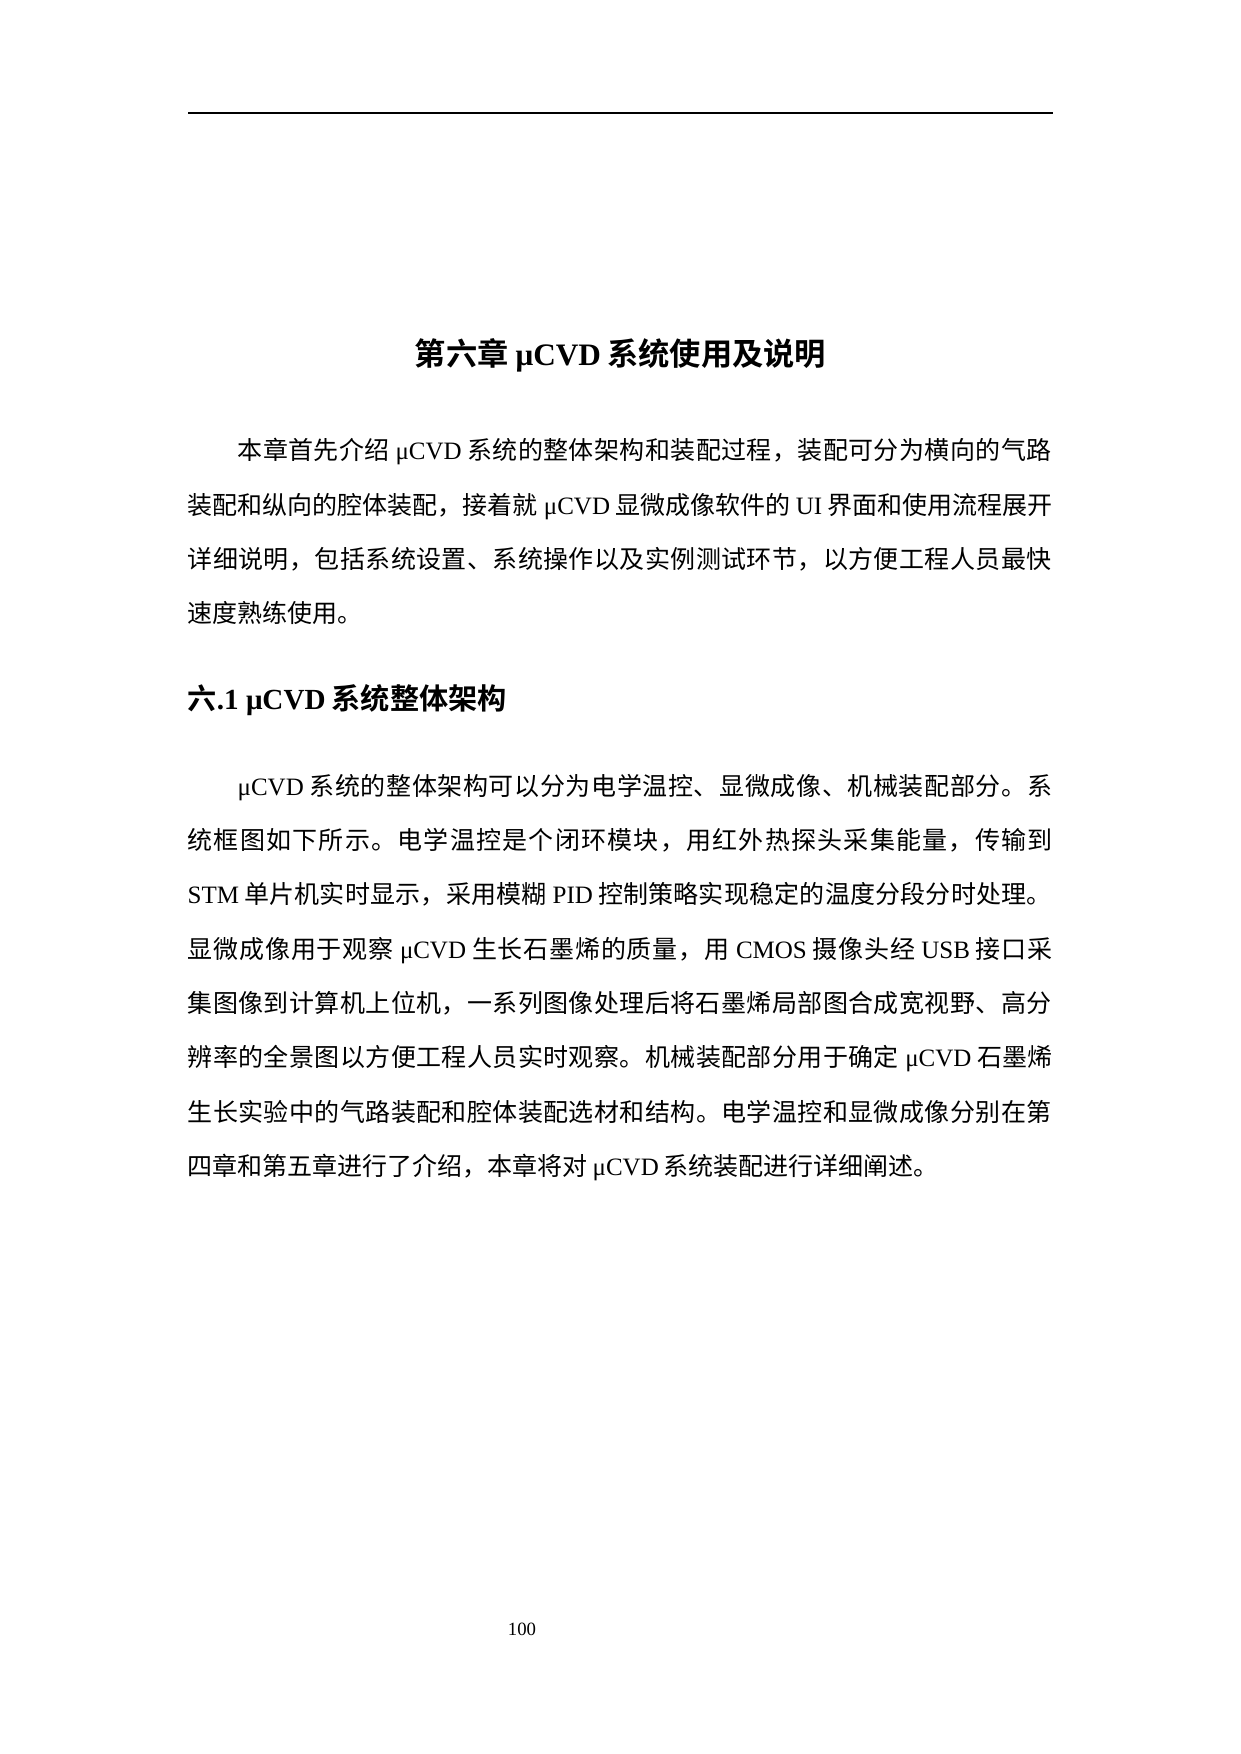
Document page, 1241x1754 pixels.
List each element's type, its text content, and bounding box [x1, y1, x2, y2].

subtitle μCVD系统整体架构 [187, 675, 1053, 718]
subtitle μCVD系统使用及说明 [187, 329, 1053, 374]
text μCVD系统的整体架构可以分为电学温控、显微成像、机械装配部分。系统框图如下所示。电学温控是个闭环模块，用红外热探头采集能量，传输到STM单片机实时显示，采用模糊PID控制策略实现稳定的温度分段分时处理。显微成像用于观察μCVD生长石墨烯的质量，用CMOS摄像头经USB接口采集图像到计算机上位机，一系列图像处理后将石墨烯局部图合成宽视野、高分辨率的全景图以方便工程人员实时观察。机械装配部分用于确定μCVD石墨烯生长实验中的气路装配和腔体装配选材和结构。电学温控和显微成像分别在第四章和第五章进行了介绍，本章将对μCVD系统装配进行详细阐述。 [187, 766, 1053, 1183]
text 本章首先介绍μCVD系统的整体架构和装配过程，装配可分为横向的气路装配和纵向的腔体装配，接着就μCVD显微成像软件的UI界面和使用流程展开详细说明，包括系统设置、系统操作以及实例测试环节，以方便工程人员最快速度熟练使用。 [187, 431, 1053, 630]
